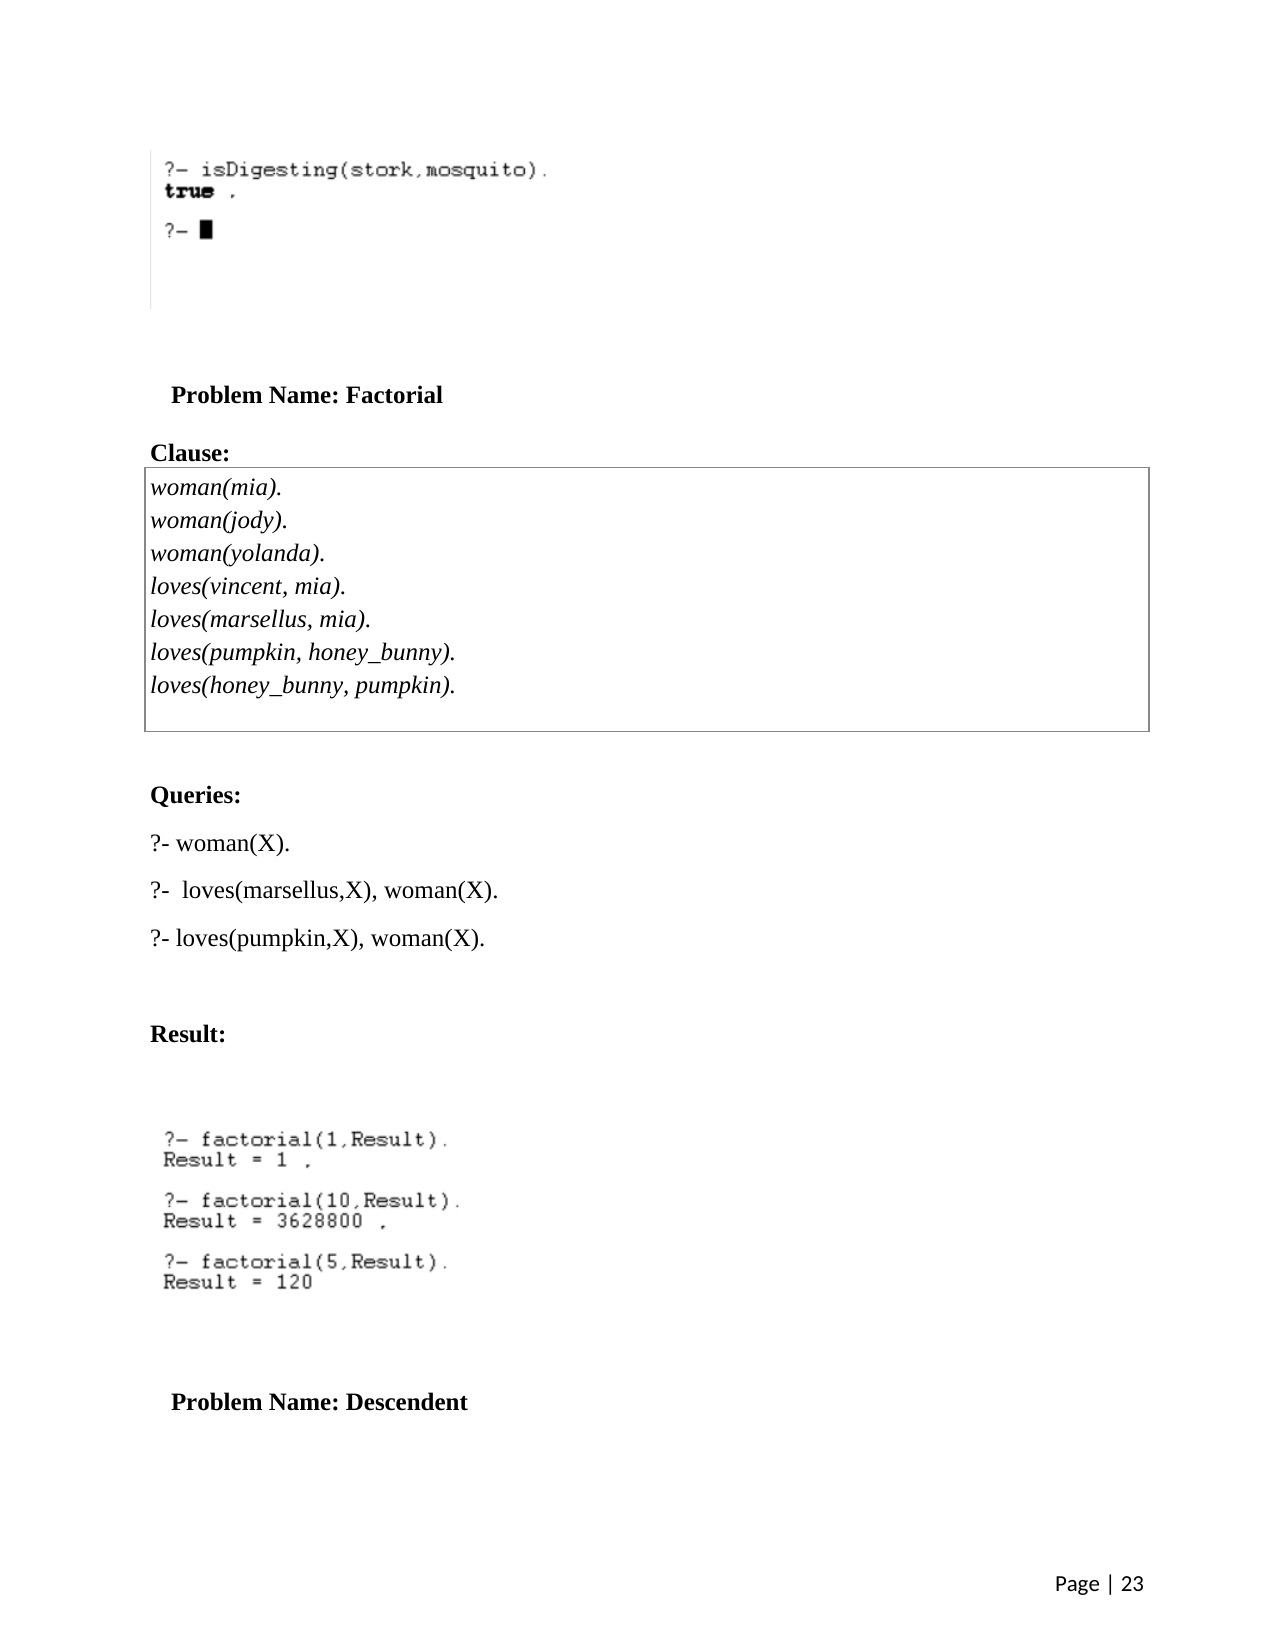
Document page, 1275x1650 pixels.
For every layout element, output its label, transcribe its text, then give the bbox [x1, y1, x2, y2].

text ?- loves(marsellus,X), woman(X). [150, 876, 1144, 904]
text Clause: [150, 438, 1144, 467]
text loves(vincent, mia). [146, 571, 1148, 604]
text Result: [150, 1019, 1144, 1047]
text Queries: [150, 780, 1144, 809]
text ?- woman(X). [150, 828, 1144, 857]
text ?- loves(pumpkin,X), woman(X). [150, 923, 1144, 952]
text woman(yolanda). [146, 538, 1148, 571]
text woman(jody). [146, 505, 1148, 538]
subtitle Problem Name: Descendent [171, 1387, 1144, 1416]
text woman(mia). [146, 468, 1148, 505]
text loves(marsellus, mia). [146, 604, 1148, 637]
text loves(honey_bunny, pumpkin). [146, 670, 1148, 731]
text loves(pumpkin, honey_bunny). [146, 637, 1148, 670]
subtitle Problem Name: Factorial [171, 380, 1144, 409]
